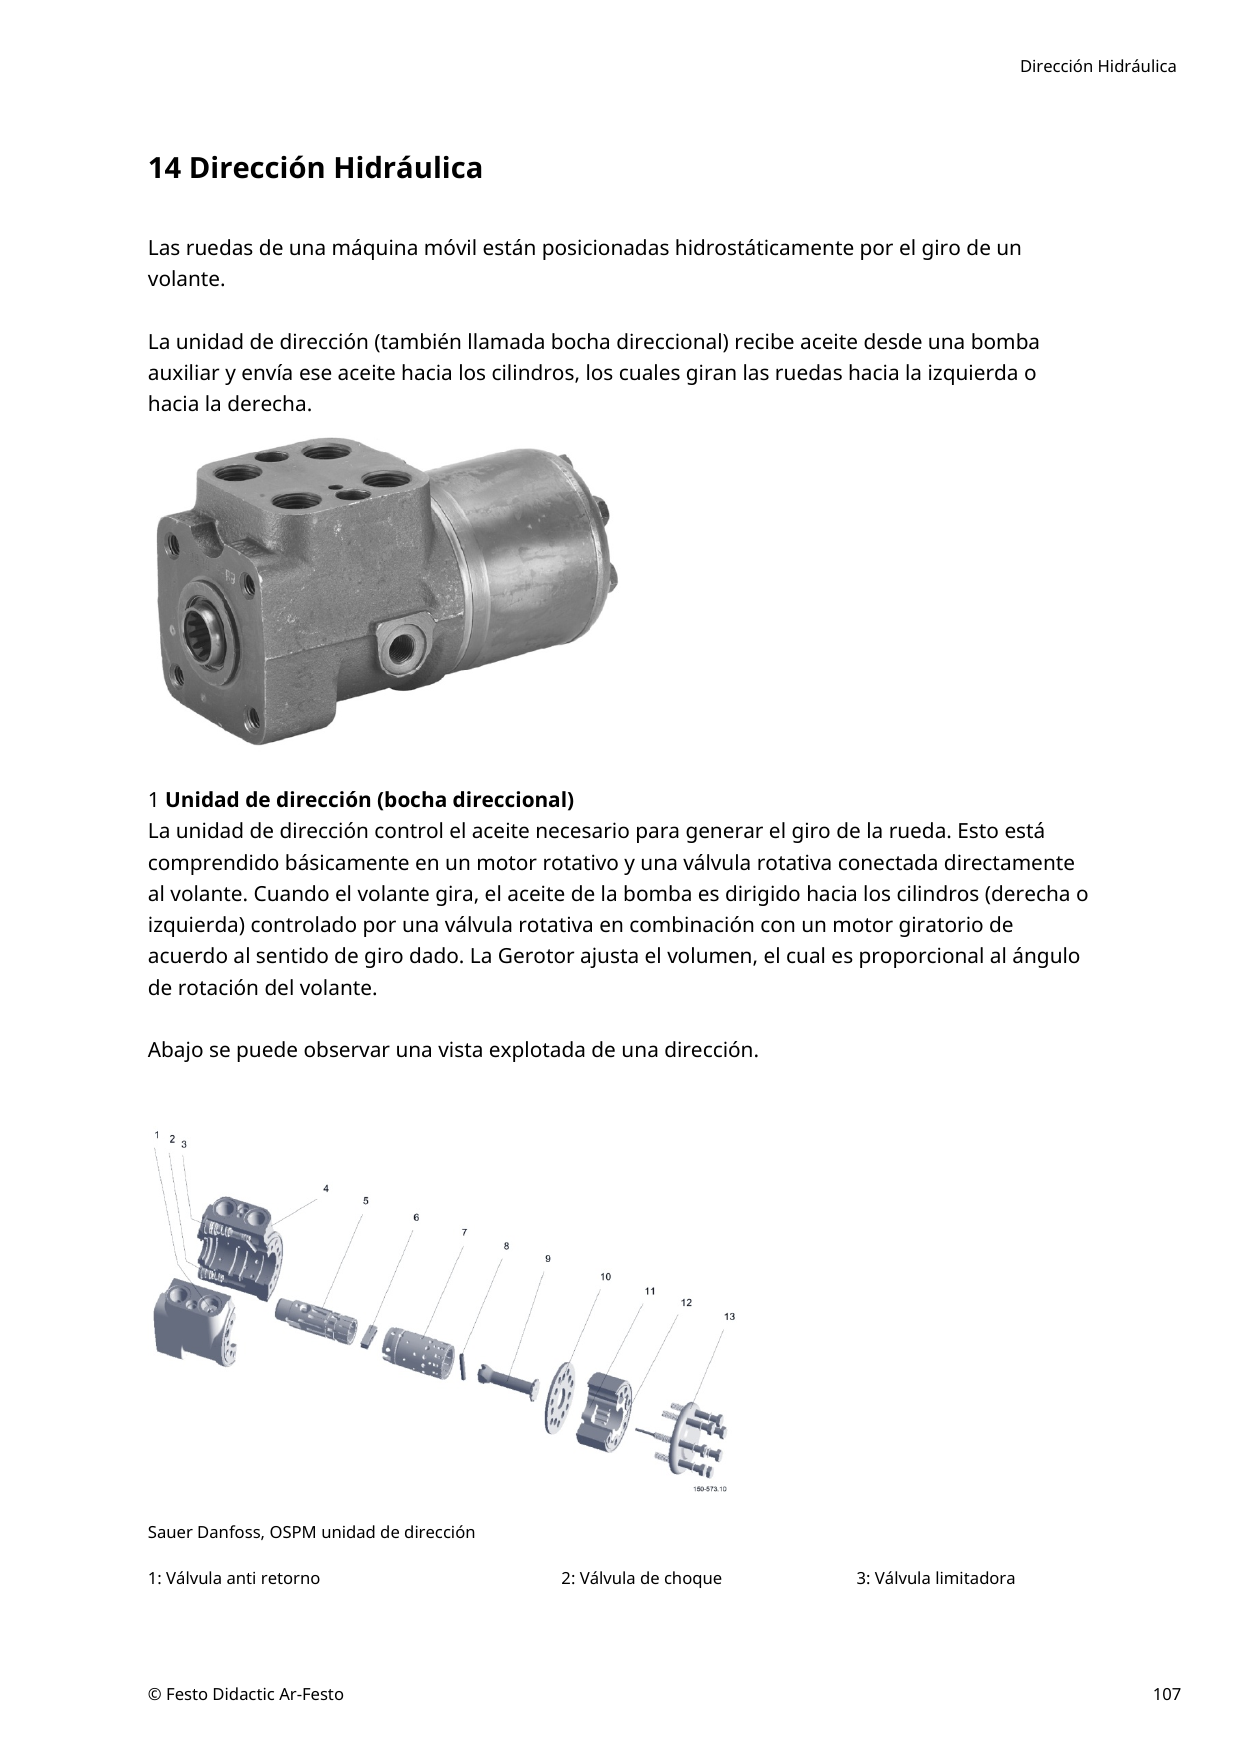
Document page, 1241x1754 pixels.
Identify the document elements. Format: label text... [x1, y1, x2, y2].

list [148, 1564, 1092, 1614]
text La unidad de dirección (también llamada bocha direccional) recibe aceite desde una bomba auxiliar y envía ese aceite hacia los cilindros, los cuales giran las ruedas hacia la izquierda o hacia la derecha. [148, 324, 1092, 418]
subtitle Unidad de dirección (bocha direccional) [148, 782, 1092, 814]
text La unidad de dirección control el aceite necesario para generar el giro de la rueda. Esto está comprendido básicamente en un motor rotativo y una válvula rotativa conectada directamente al volante. Cuando el volante gira, el aceite de la bomba es dirigido hacia los cilindros (derecha o izquierda) controlado por una válvula rotativa en combinación con un motor giratorio de acuerdo al sentido de giro dado. La Gerotor ajusta el volumen, el cual es proporcional al ángulo de rotación del volante. [148, 814, 1092, 1001]
text Las ruedas de una máquina móvil están posicionadas hidrostáticamente por el giro de un volante. [148, 231, 1092, 293]
picture [147, 418, 621, 752]
list Sauer Danfoss, OSPM unidad de dirección [148, 1518, 1092, 1543]
subtitle Dirección Hidráulica [148, 148, 1092, 187]
picture [147, 1126, 739, 1498]
text Abajo se puede observar una vista explotada de una dirección. [148, 1032, 1092, 1064]
